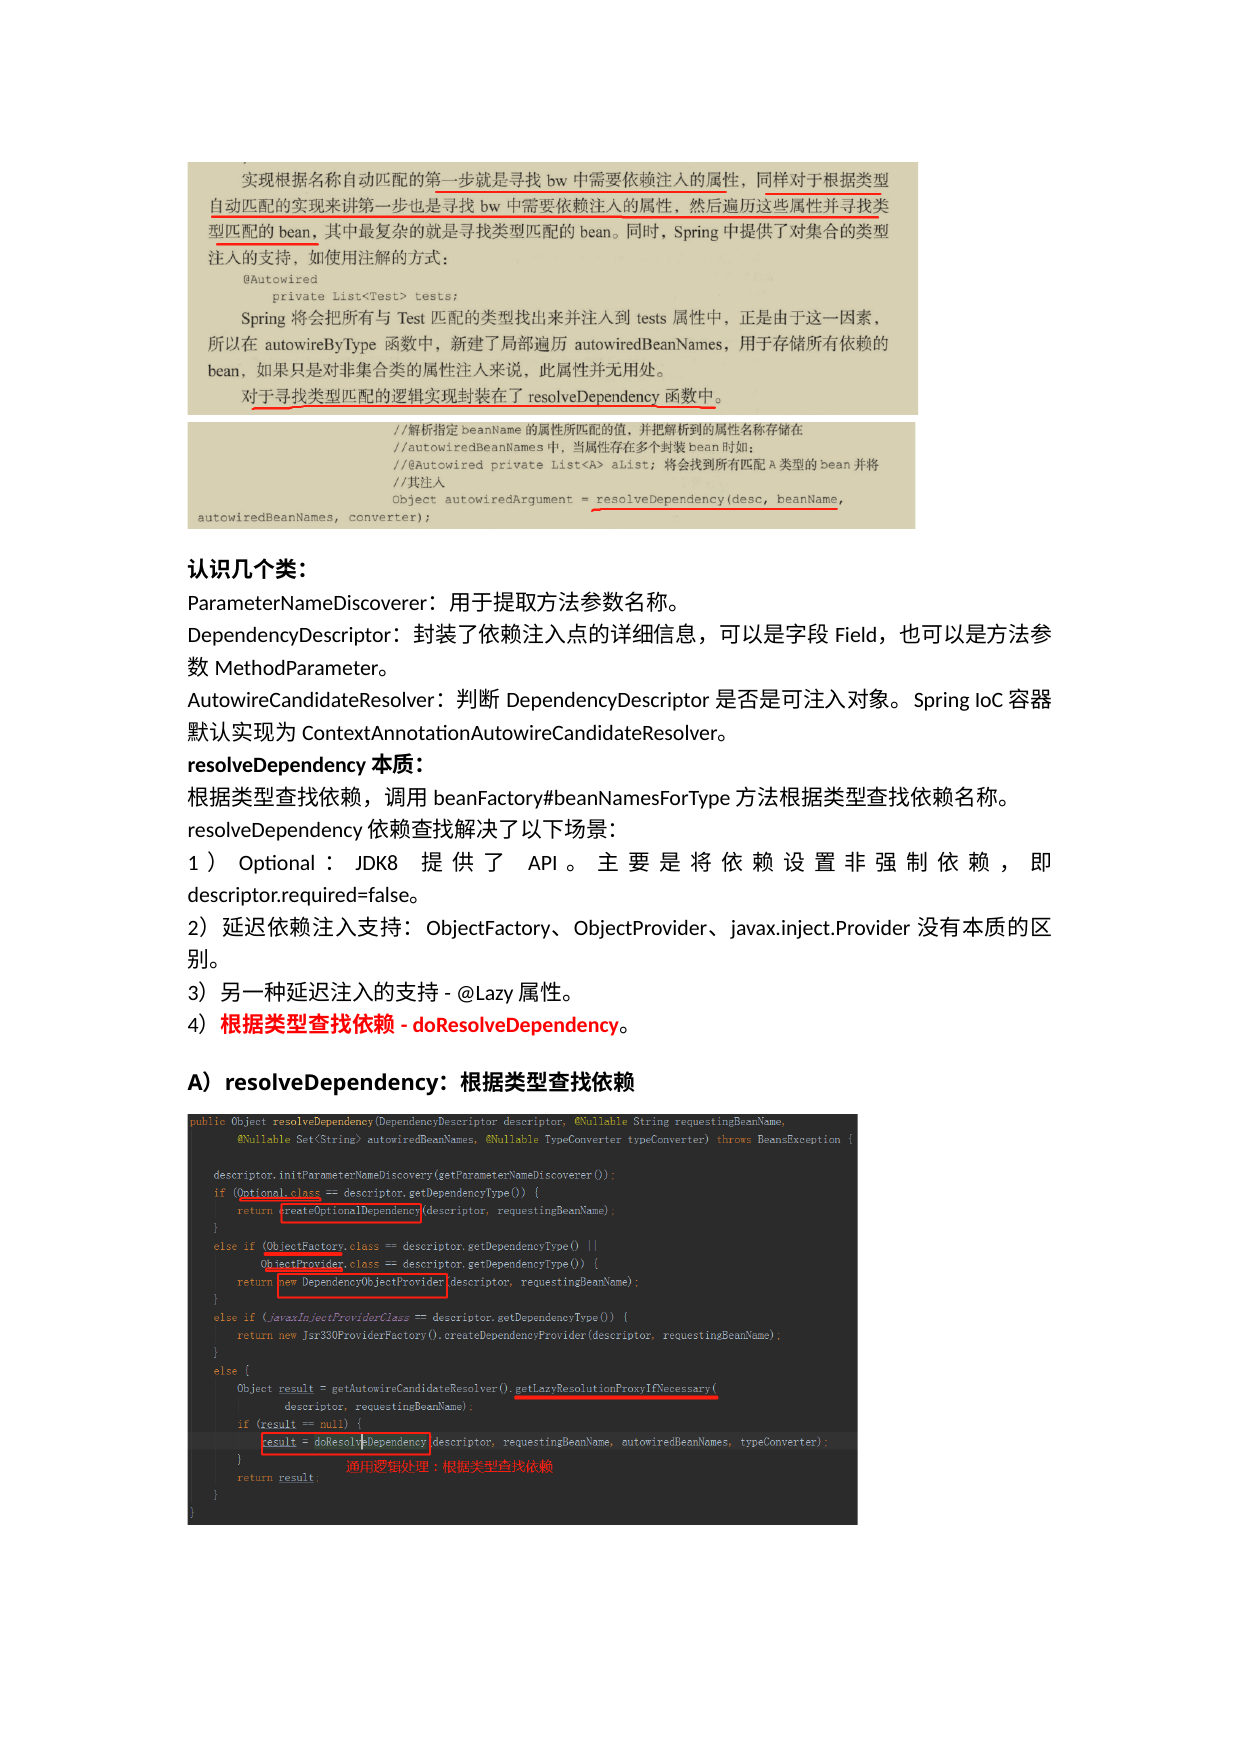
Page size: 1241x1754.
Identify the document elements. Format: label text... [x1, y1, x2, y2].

picture [187, 422, 916, 529]
text 3）另一种延迟注入的支持 - @Lazy 属性。 [187, 974, 1053, 1007]
text 1）Optional：JDK8 提供了 API。主要是将依赖设置非强制依赖，即 descriptor.required=false。 [187, 844, 1053, 909]
text AutowireCandidateResolver：判断 DependencyDescriptor 是否是可注入对象。Spring IoC 容器默认实现为 ContextAnnotationAutowireCandidateResolver。 [187, 682, 1053, 747]
text DependencyDescriptor：封装了依赖注入点的详细信息，可以是字段 Field，也可以是方法参数 MethodParameter。 [187, 617, 1053, 682]
text 认识几个类： [187, 552, 1053, 584]
picture [187, 1114, 858, 1525]
text resolveDependency依赖查找解决了以下场景： [187, 812, 1053, 844]
text 2）延迟依赖注入支持：ObjectFactory、ObjectProvider、javax.inject.Provider 没有本质的区别。 [187, 909, 1053, 974]
text ParameterNameDiscoverer：用于提取方法参数名称。 [187, 584, 1053, 617]
subtitle A）resolveDependency：根据类型查找依赖 [187, 1064, 1053, 1097]
text 根据类型查找依赖，调用 beanFactory#beanNamesForType 方法根据类型查找依赖名称。 [187, 779, 1053, 812]
text resolveDependency本质： [187, 747, 1053, 779]
picture [187, 162, 919, 415]
text 4）根据类型查找依赖 - doResolveDependency。 [187, 1007, 1053, 1039]
